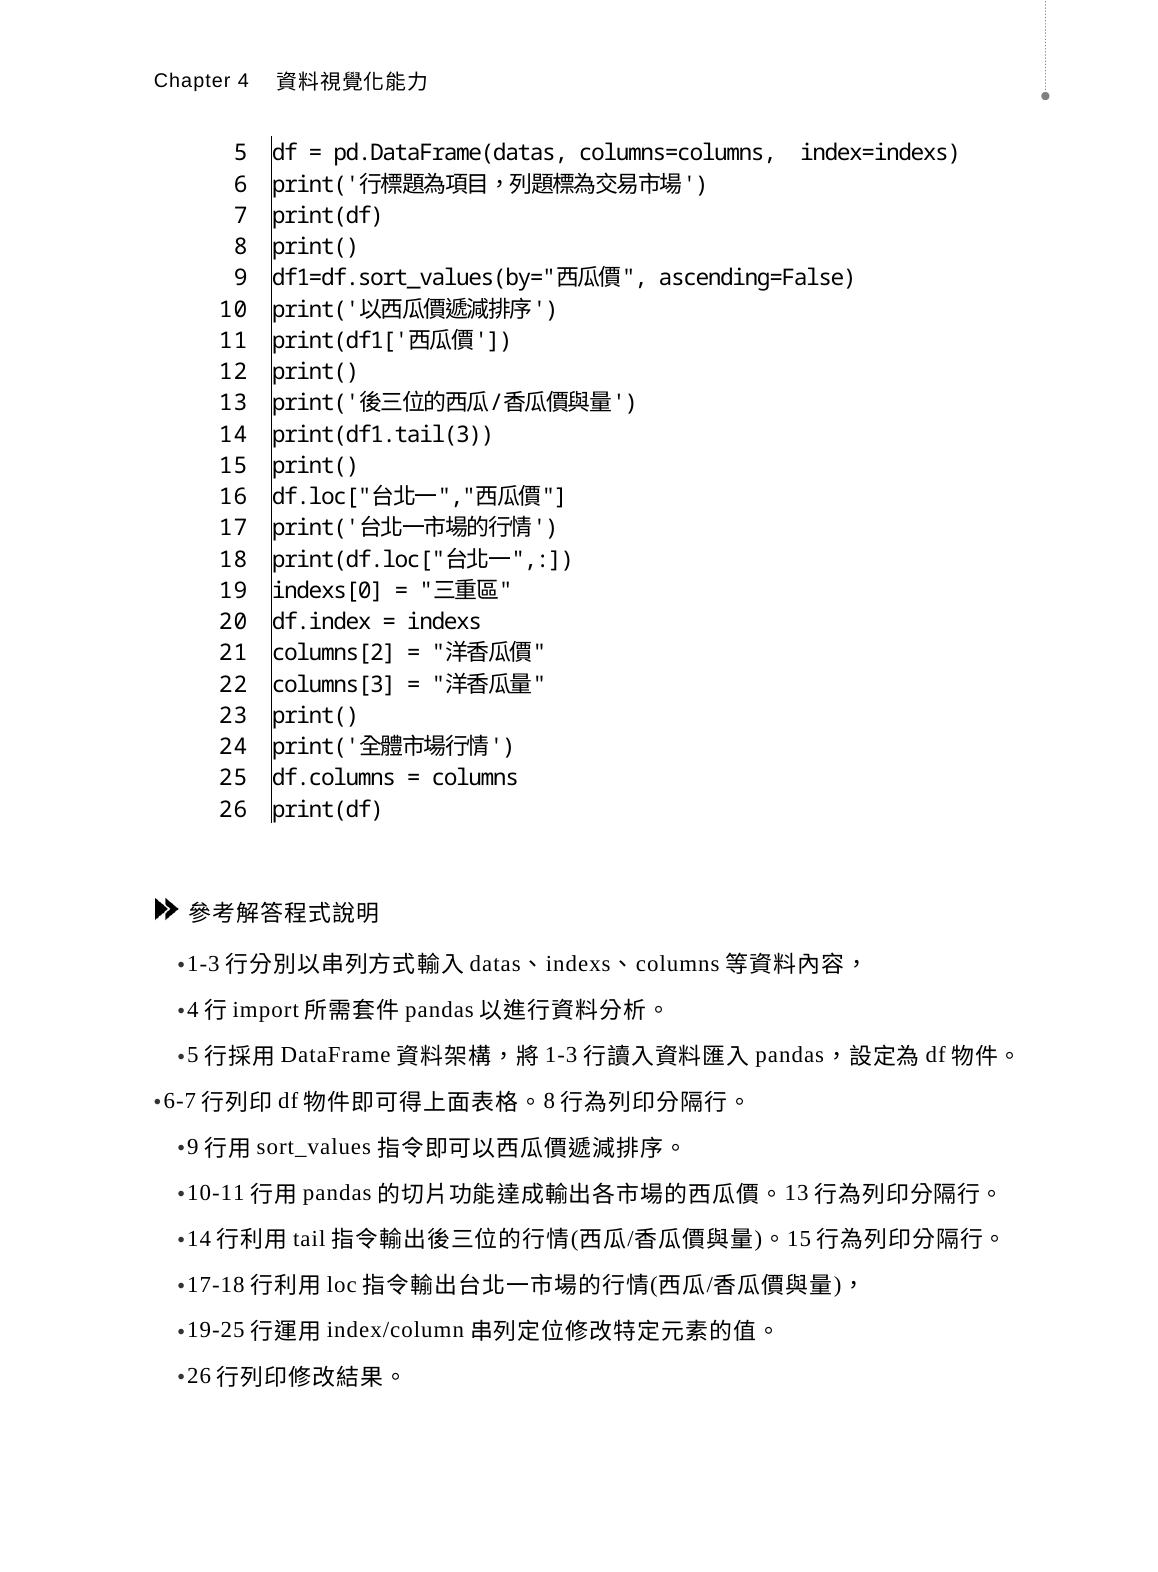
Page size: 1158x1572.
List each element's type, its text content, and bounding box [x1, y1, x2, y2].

text 10-11行用pandas的切片功能達成輸出各市場的西瓜價。13行為列印分隔行。 [177, 1171, 1004, 1209]
text 26行列印修改結果。 [177, 1354, 1004, 1392]
text 19-25行運用index/column串列定位修改特定元素的值。 [177, 1309, 1004, 1346]
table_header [154, 136, 271, 823]
text 5行採用DataFrame資料架構，將1-3行讀入資料匯入pandas，設定為df物件。 [177, 1034, 1004, 1071]
text 4行import所需套件pandas以進行資料分析。 [177, 988, 1004, 1025]
subtitle 參考解答程式說明 [153, 894, 1004, 929]
text 1-3行分別以串列方式輸入datas、indexs、columns等資料內容， [177, 942, 1004, 979]
text 14行利用tail指令輸出後三位的行情(西瓜/香瓜價與量)。15行為列印分隔行。 [177, 1217, 1004, 1254]
text 17-18行利用loc指令輸出台北一市場的行情(西瓜/香瓜價與量)， [177, 1263, 1004, 1300]
text 9行用sort_values指令即可以西瓜價遞減排序。 [177, 1125, 1004, 1163]
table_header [272, 136, 998, 823]
text 6-7行列印df物件即可得上面表格。8行為列印分隔行。 [153, 1079, 1004, 1117]
picture [153, 894, 181, 923]
